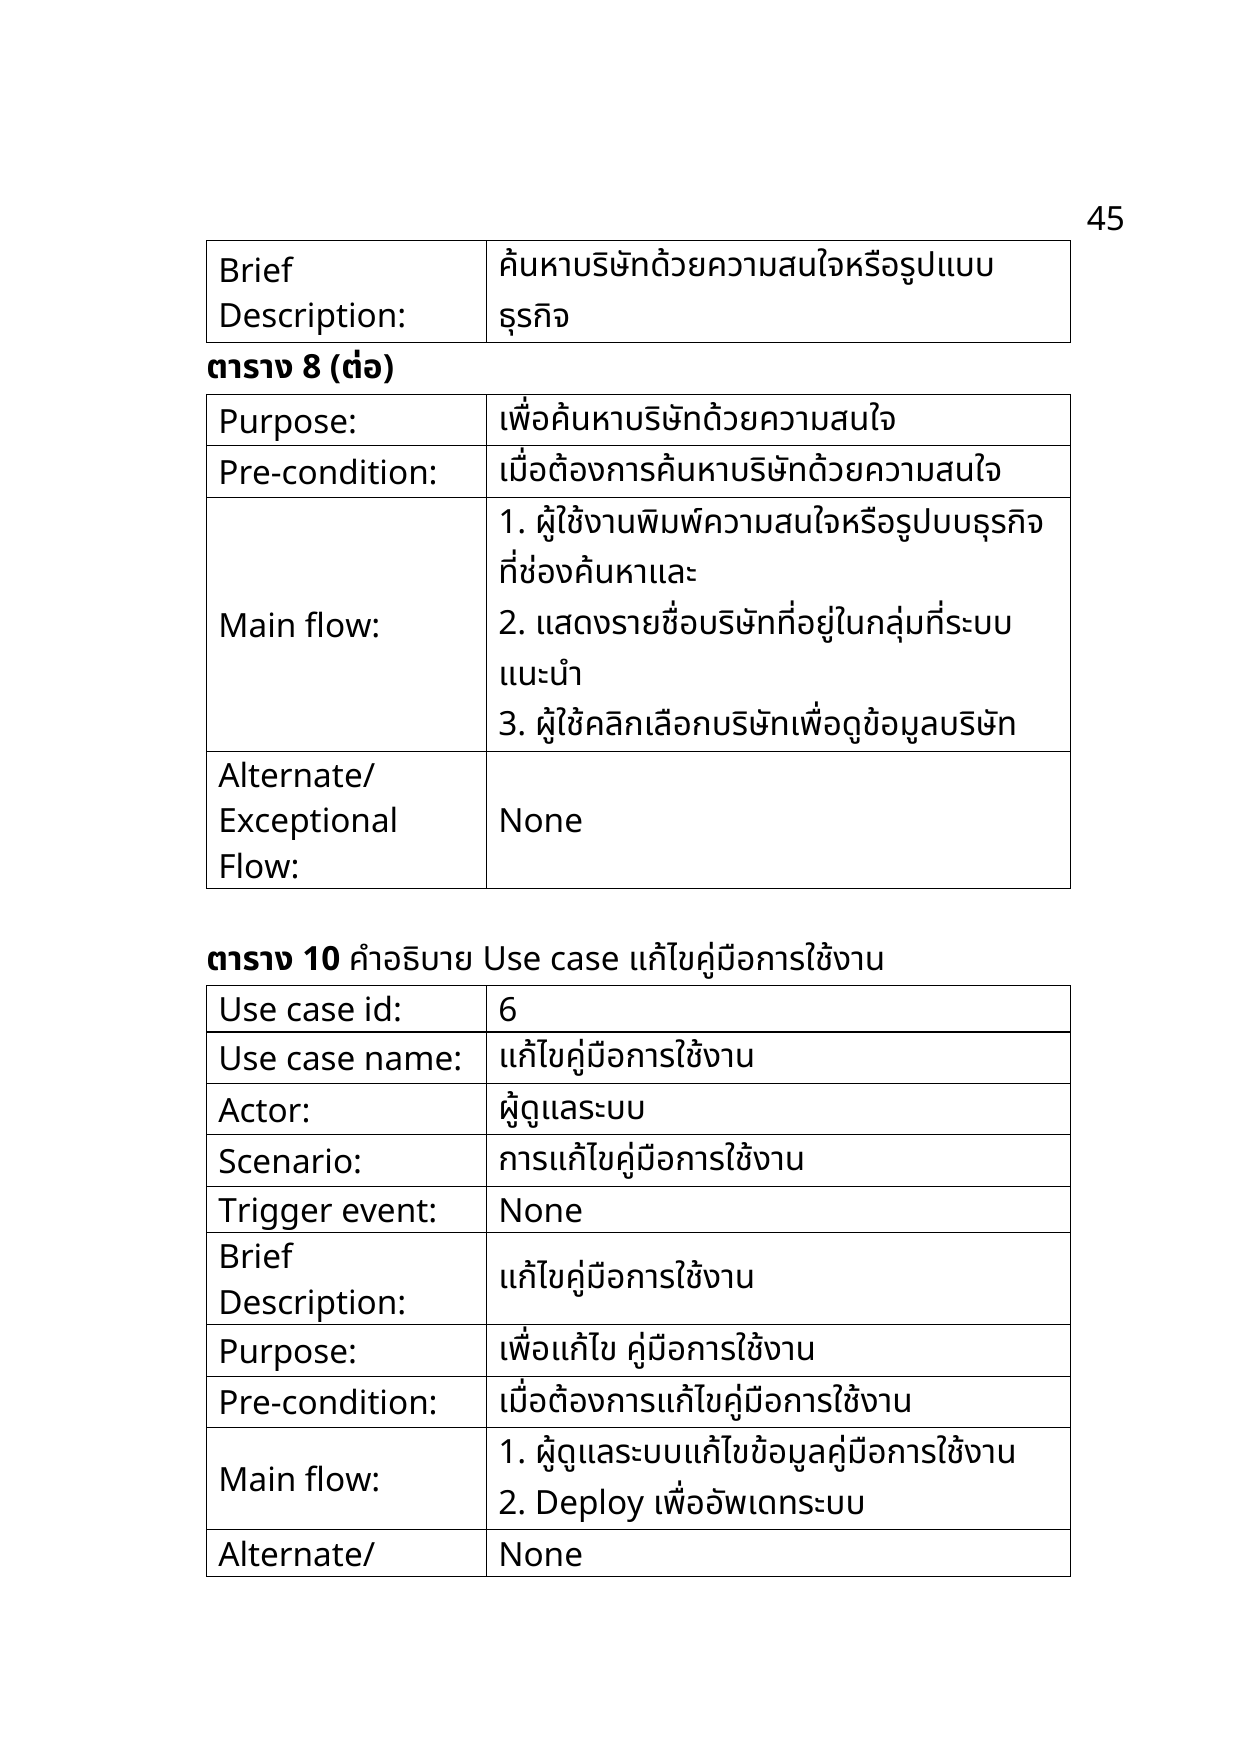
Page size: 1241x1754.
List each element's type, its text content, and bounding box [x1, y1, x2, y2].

table_cell Brief Description: [207, 1233, 486, 1324]
table_header 6 [487, 986, 1070, 1031]
table_header Purpose: [207, 395, 486, 445]
table_header เพื่อค้นหาบริษัทด้วยความสนใจ [487, 395, 1070, 445]
table_cell ผู้ดูแลระบบ [487, 1084, 1070, 1134]
table_header Use case id: [207, 986, 486, 1031]
table_cell Pre-condition: [207, 1377, 486, 1427]
table_cell Pre-condition: [207, 446, 486, 497]
table_cell Scenario: [207, 1135, 486, 1186]
text ตาราง 10 คำอธิบาย Use case แก้ไขคู่มือการใช้งาน [206, 934, 1125, 985]
table_cell ค้นหาบริษัทด้วยความสนใจหรือรูปแบบธุรกิจ [487, 241, 1070, 342]
table_cell การแก้ไขคู่มือการใช้งาน [487, 1135, 1070, 1186]
table_cell Trigger event: [207, 1187, 486, 1232]
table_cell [207, 1530, 486, 1576]
table_cell None [487, 752, 1070, 888]
table_cell Main flow: [207, 498, 486, 751]
table_cell Brief Description: [207, 241, 486, 342]
table_cell Purpose: [207, 1325, 486, 1376]
table_cell เมื่อต้องการแก้ไขคู่มือการใช้งาน [487, 1377, 1070, 1427]
table_cell Actor: [207, 1084, 486, 1134]
table_cell เมื่อต้องการค้นหาบริษัทด้วยความสนใจ [487, 446, 1070, 497]
table_cell Use case name: [207, 1033, 486, 1083]
table_cell เพื่อแก้ไข คู่มือการใช้งาน [487, 1325, 1070, 1376]
table_cell Alternate/Exceptional Flow: [207, 752, 486, 888]
table_cell แก้ไขคู่มือการใช้งาน [487, 1233, 1070, 1324]
table_cell 1. ผู้ใช้งานพิมพ์ความสนใจหรือรูปบบธุรกิจที่ช่องค้นหาและ 2. แสดงรายชื่อบริษัทที่อยู่ในกลุ่มที่ระบบแนะนำ 3. ผู้ใช้คลิกเลือกบริษัทเพื่อดูข้อมูลบริษัท [487, 498, 1070, 751]
text ตาราง 8 (ต่อ) [206, 343, 1125, 394]
table_cell None [487, 1187, 1070, 1232]
table_cell แก้ไขคู่มือการใช้งาน [487, 1033, 1070, 1083]
table_cell Main flow: [207, 1428, 486, 1529]
table_cell None [487, 1530, 1070, 1576]
table_cell 1. ผู้ดูแลระบบแก้ไขข้อมูลคู่มือการใช้งาน 2. Deploy เพื่ออัพเดทระบบ [487, 1428, 1070, 1529]
